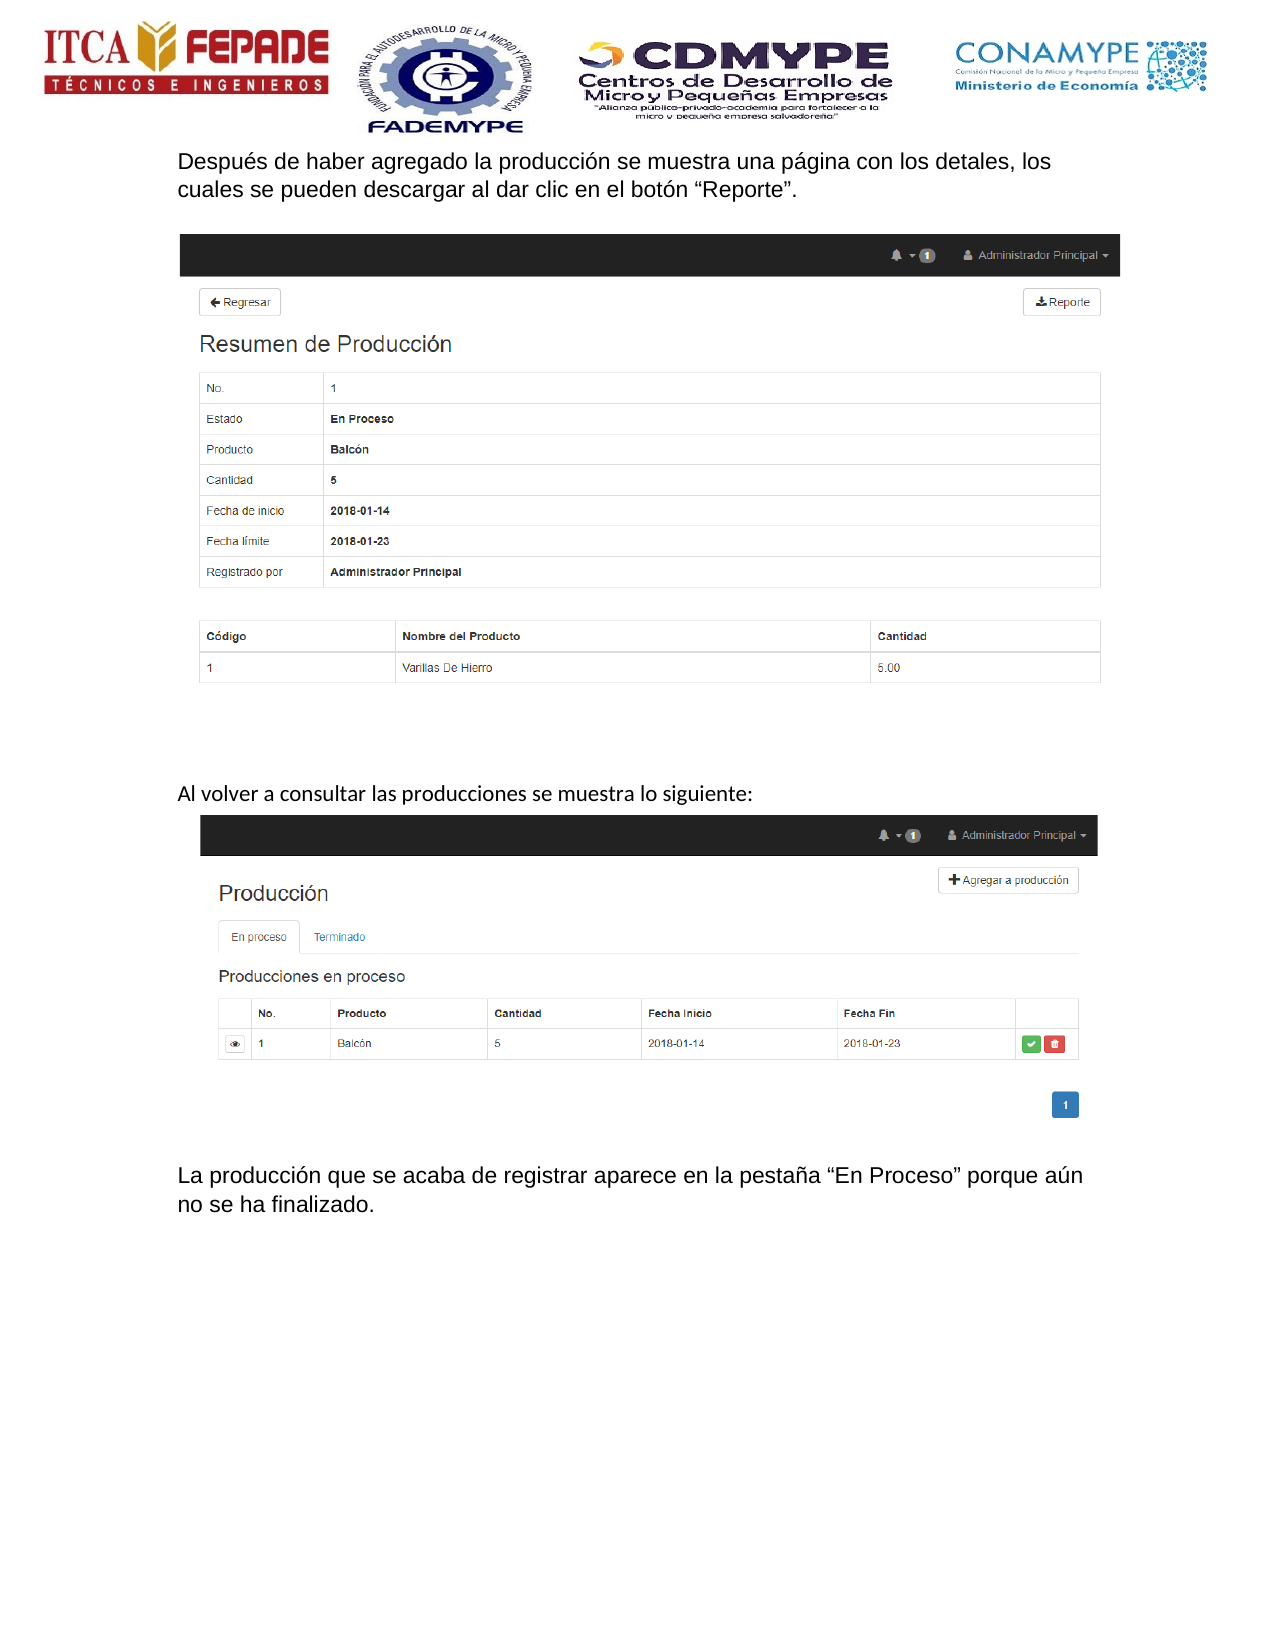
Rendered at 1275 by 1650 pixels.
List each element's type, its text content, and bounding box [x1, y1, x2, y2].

picture [179, 234, 1121, 712]
picture [27, 5, 344, 111]
picture [954, 24, 1208, 102]
picture [200, 815, 1098, 1151]
text Al volver a consultar las producciones se muestra lo siguiente: [177, 779, 1098, 807]
text Después de haber agregado la producción se muestra una página con los detales, los cuales se pueden descargar al dar clic en el botón “Reporte”. [177, 148, 1098, 202]
picture [356, 25, 532, 135]
picture [570, 40, 898, 118]
